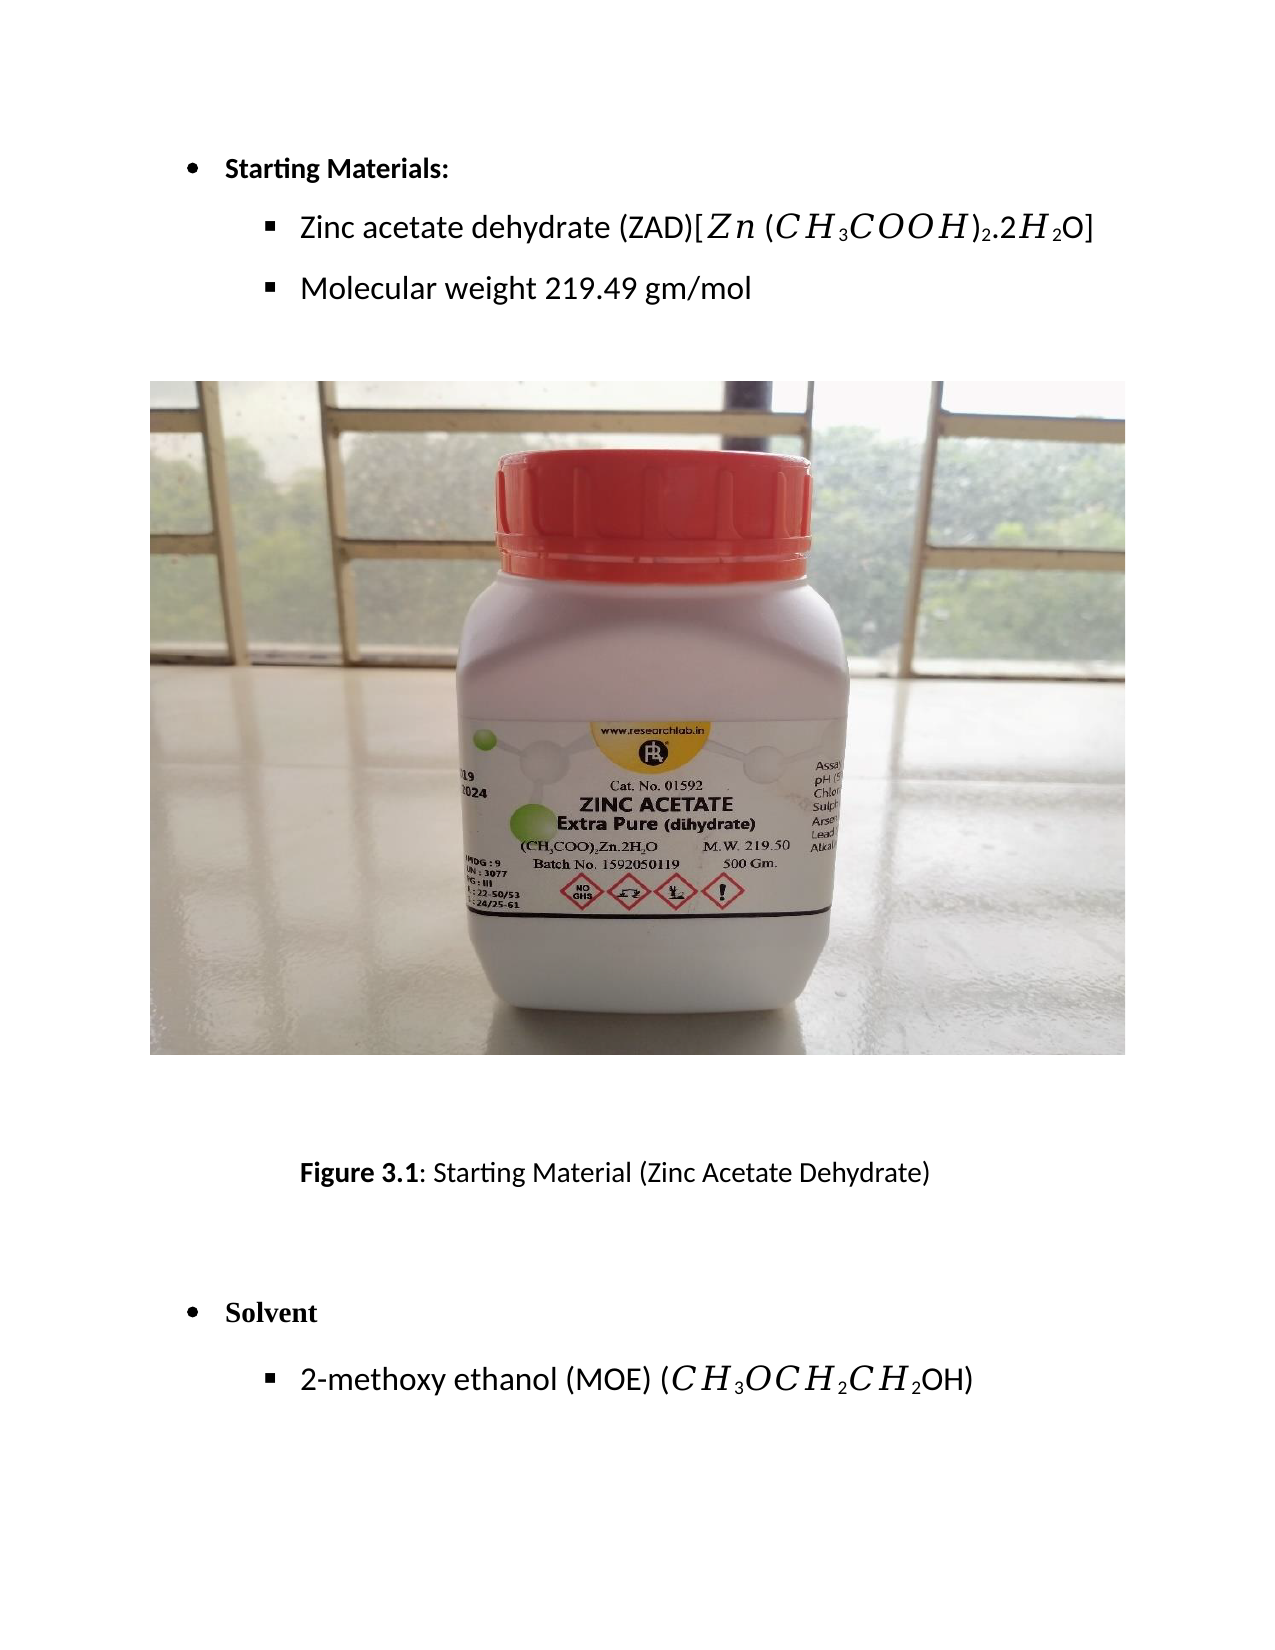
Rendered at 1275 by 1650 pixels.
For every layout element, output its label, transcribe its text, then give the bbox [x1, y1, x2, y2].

list Molecular weight 219.49 gm/mol [262, 267, 1125, 308]
list Solvent [187, 1295, 1125, 1329]
list 2-methoxy ethanol (MOE) (𝐶𝐻3𝑂𝐶𝐻2𝐶𝐻2OH) [262, 1357, 1125, 1399]
list Starting Materials: [187, 150, 1125, 186]
list Zinc acetate dehydrate (ZAD)[𝑍𝑛 (𝐶𝐻3𝐶𝑂𝑂𝐻)2.2𝐻2O] [262, 205, 1125, 247]
list Figure 3.1: Starting Material (Zinc Acetate Dehydrate) [300, 1154, 1125, 1189]
